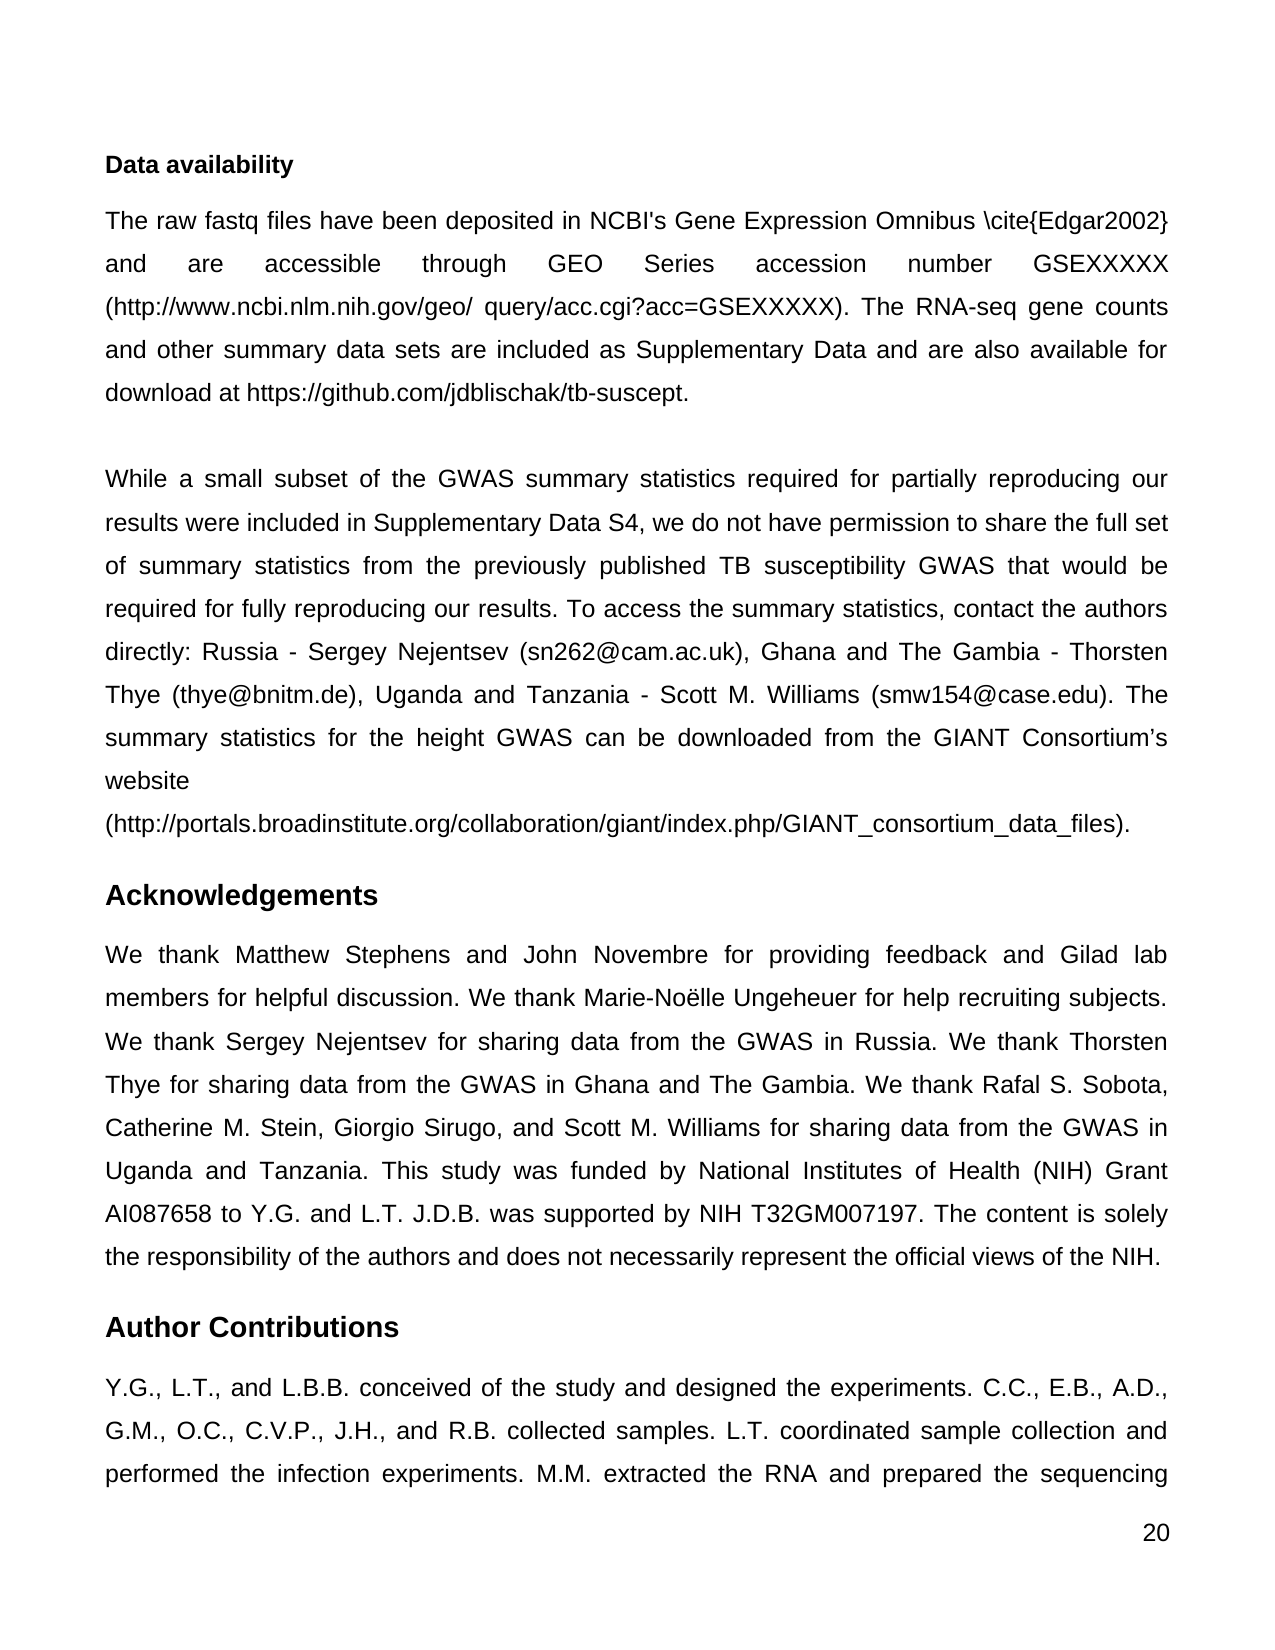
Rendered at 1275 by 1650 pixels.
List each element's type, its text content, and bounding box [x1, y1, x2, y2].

subtitle Data availability [105, 150, 1170, 179]
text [105, 1373, 1170, 1488]
text While a small subset of the GWAS summary statistics required for partially reproducing our results were included in Supplementary Data S4, we do not have permission to share the full set of summary statistics from the previously published TB susceptibility GWAS that would be required for fully reproducing our results. To access the summary statistics, contact the authors directly: Russia - Sergey Nejentsev (sn262@cam.ac.uk), Ghana and The Gambia - Thorsten Thye (thye@bnitm.de), Uganda and Tanzania - Scott M. Williams (smw154@case.edu). The summary statistics for the height GWAS can be downloaded from the GIANT Consortium’s website (http://portals.broadinstitute.org/collaboration/giant/index.php/GIANT_consortium_data_files). [105, 464, 1170, 838]
subtitle Acknowledgements [105, 877, 1170, 911]
text We thank Matthew Stephens and John Novembre for providing feedback and Gilad lab members for helpful discussion. We thank Marie-Noëlle Ungeheuer for help recruiting subjects. We thank Sergey Nejentsev for sharing data from the GWAS in Russia. We thank Thorsten Thye for sharing data from the GWAS in Ghana and The Gambia. We thank Rafal S. Sobota, Catherine M. Stein, Giorgio Sirugo, and Scott M. Williams for sharing data from the GWAS in Uganda and Tanzania. This study was funded by National Institutes of Health (NIH) Grant AI087658 to Y.G. and L.T. J.D.B. was supported by NIH T32GM007197. The content is solely the responsibility of the authors and does not necessarily represent the official views of the NIH. [105, 940, 1170, 1271]
subtitle Author Contributions [105, 1310, 1170, 1344]
text The raw fastq files have been deposited in NCBI's Gene Expression Omnibus \cite{Edgar2002} and are accessible through GEO Series accession number GSEXXXXX (http://www.ncbi.nlm.nih.gov/geo/ query/acc.cgi?acc=GSEXXXXX). The RNA-seq gene counts and other summary data sets are included as Supplementary Data and are also available for download at https://github.com/jdblischak/tb-suscept. [105, 206, 1170, 407]
